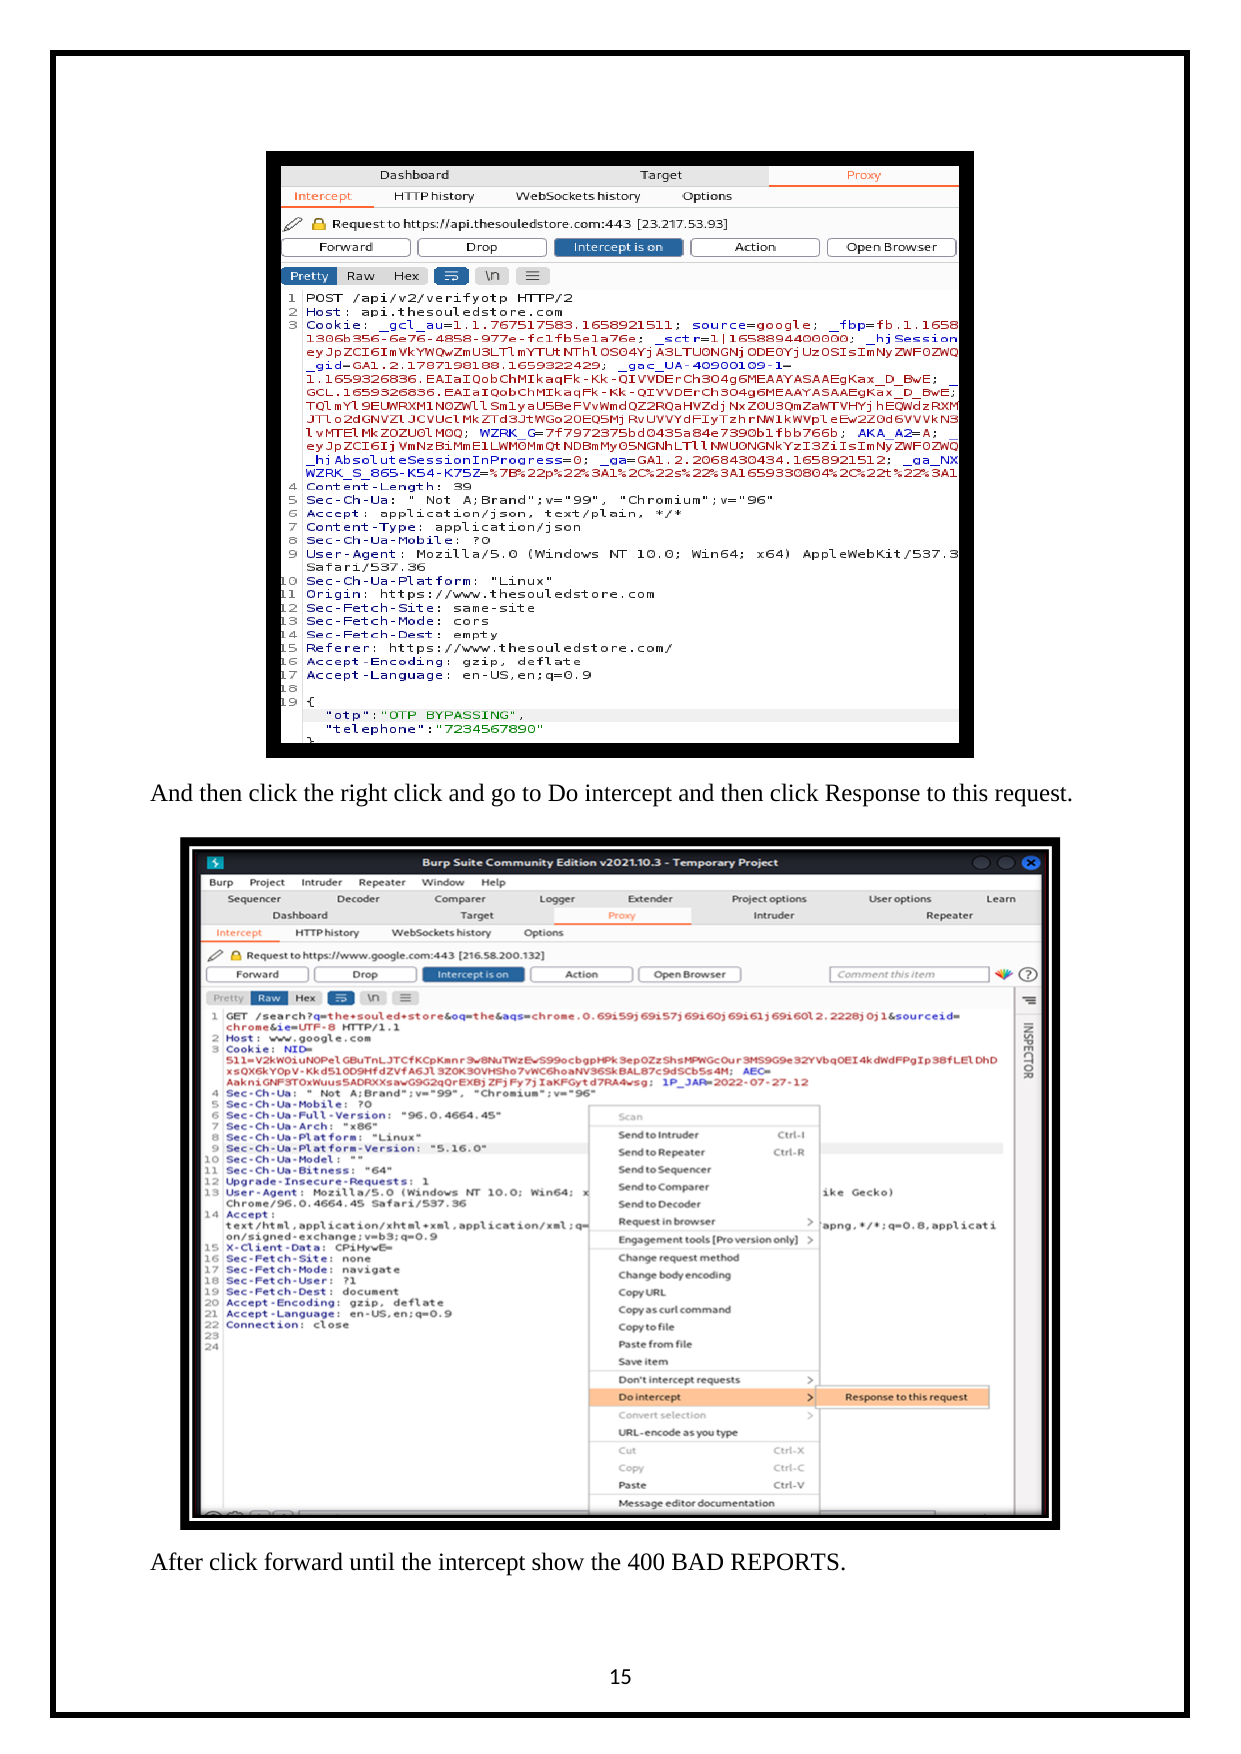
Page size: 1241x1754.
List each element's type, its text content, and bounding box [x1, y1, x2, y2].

picture [180, 837, 1061, 1530]
text And then click the right click and go to Do intercept and then click Response to this request. [150, 778, 1090, 806]
picture [281, 166, 959, 743]
text After click forward until the intercept show the 400 BAD REPORTS. [150, 1547, 1090, 1576]
